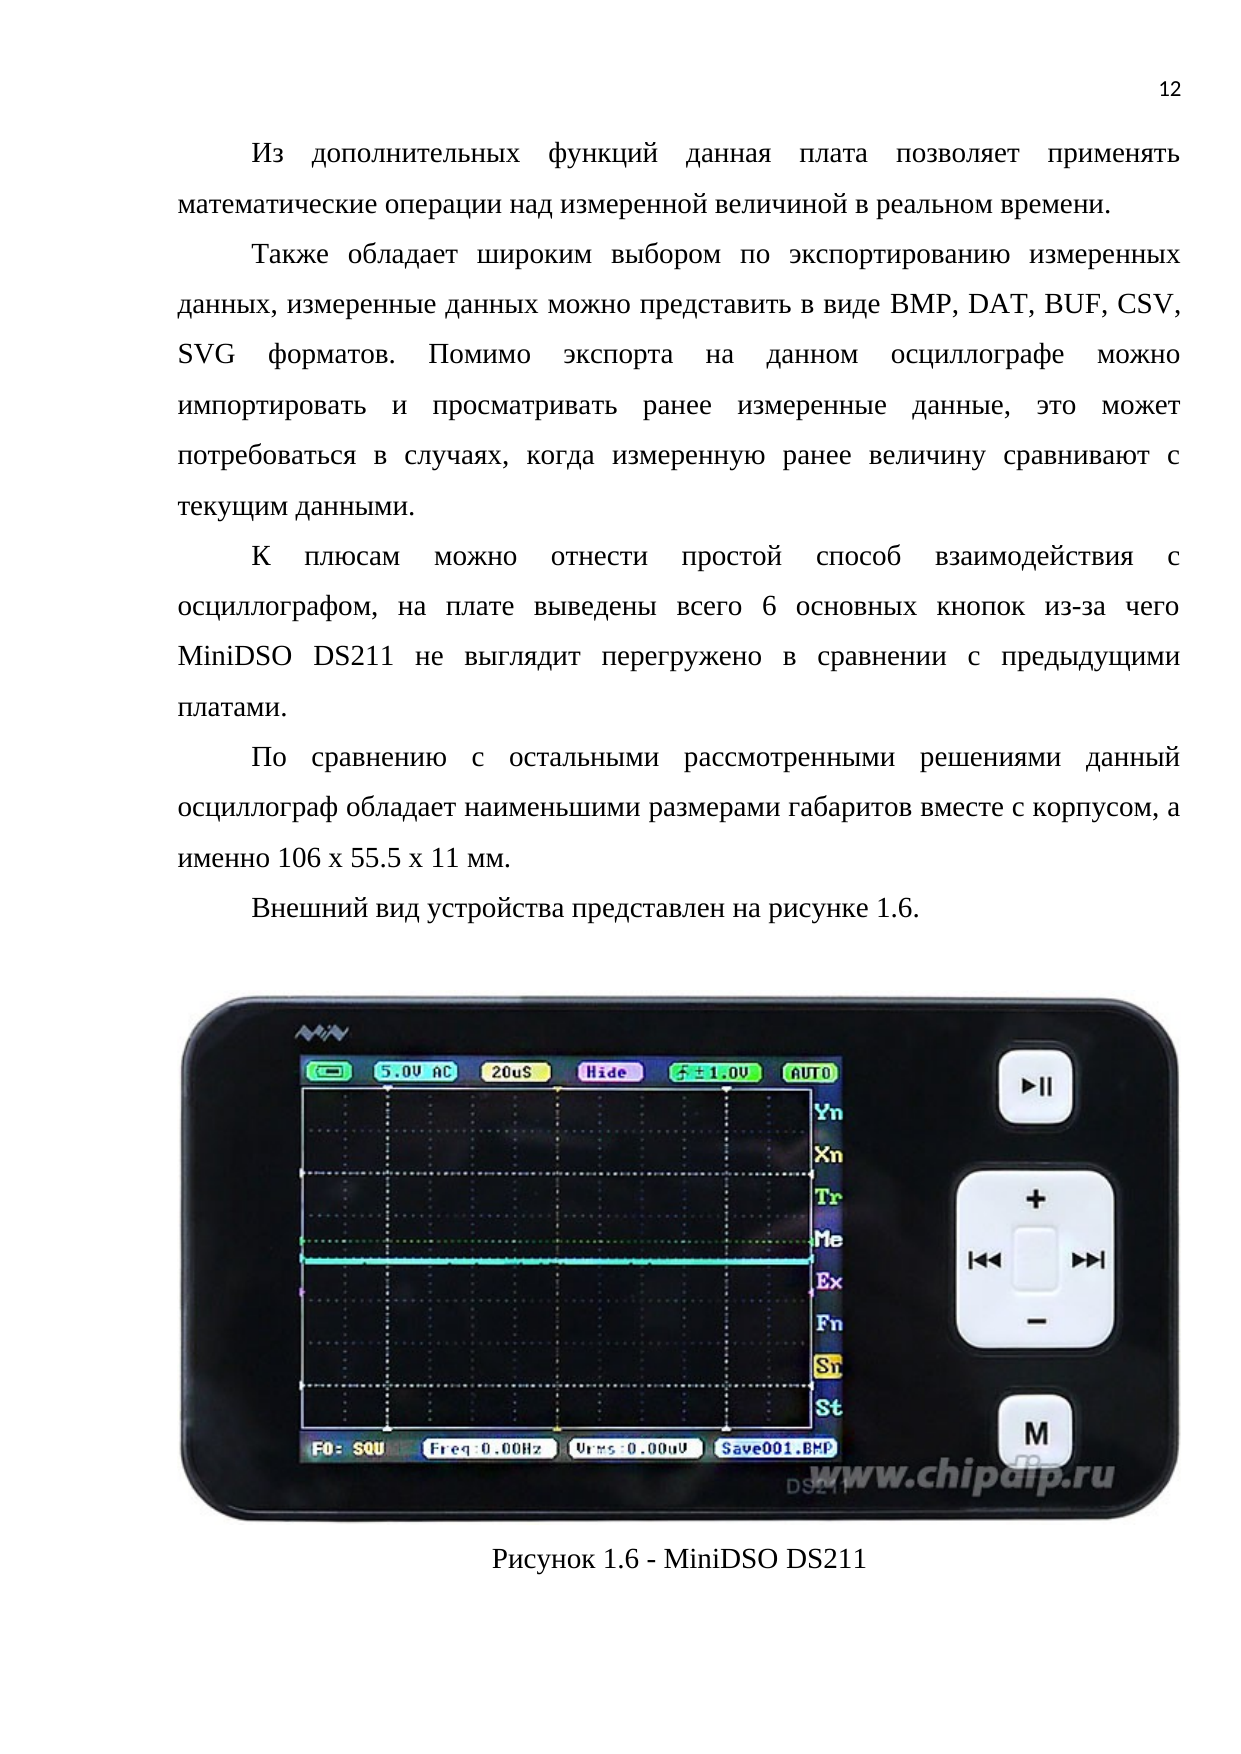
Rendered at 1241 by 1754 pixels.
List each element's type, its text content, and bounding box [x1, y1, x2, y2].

picture [177, 990, 1182, 1525]
text К плюсам можно отнести простой способ взаимодействия с осциллографом, на плате выведены всего 6 основных кнопок из-за чего MiniDSO DS211 не выглядит перегружено в сравнении с предыдущими платами. [177, 538, 1181, 722]
text Рисунок 1.6 - MiniDSO DS211 [177, 1541, 1181, 1575]
text Из дополнительных функций данная плата позволяет применять математические операции над измеренной величиной в реальном времени. [177, 135, 1181, 219]
text Также обладает широким выбором по экспортированию измеренных данных, измеренные данных можно представить в виде BMP, DAT, BUF, CSV, SVG форматов. Помимо экспорта на данном осциллографе можно импортировать и просматривать ранее измеренные данные, это может потребоваться в случаях, когда измеренную ранее величину сравнивают с текущим данными. [177, 236, 1181, 521]
text По сравнению с остальными рассмотренными решениями данный осциллограф обладает наименьшими размерами габаритов вместе с корпусом, а именно 106 х 55.5 х 11 мм. [177, 739, 1181, 873]
text Внешний вид устройства представлен на рисунке 1.6. [177, 890, 1181, 924]
